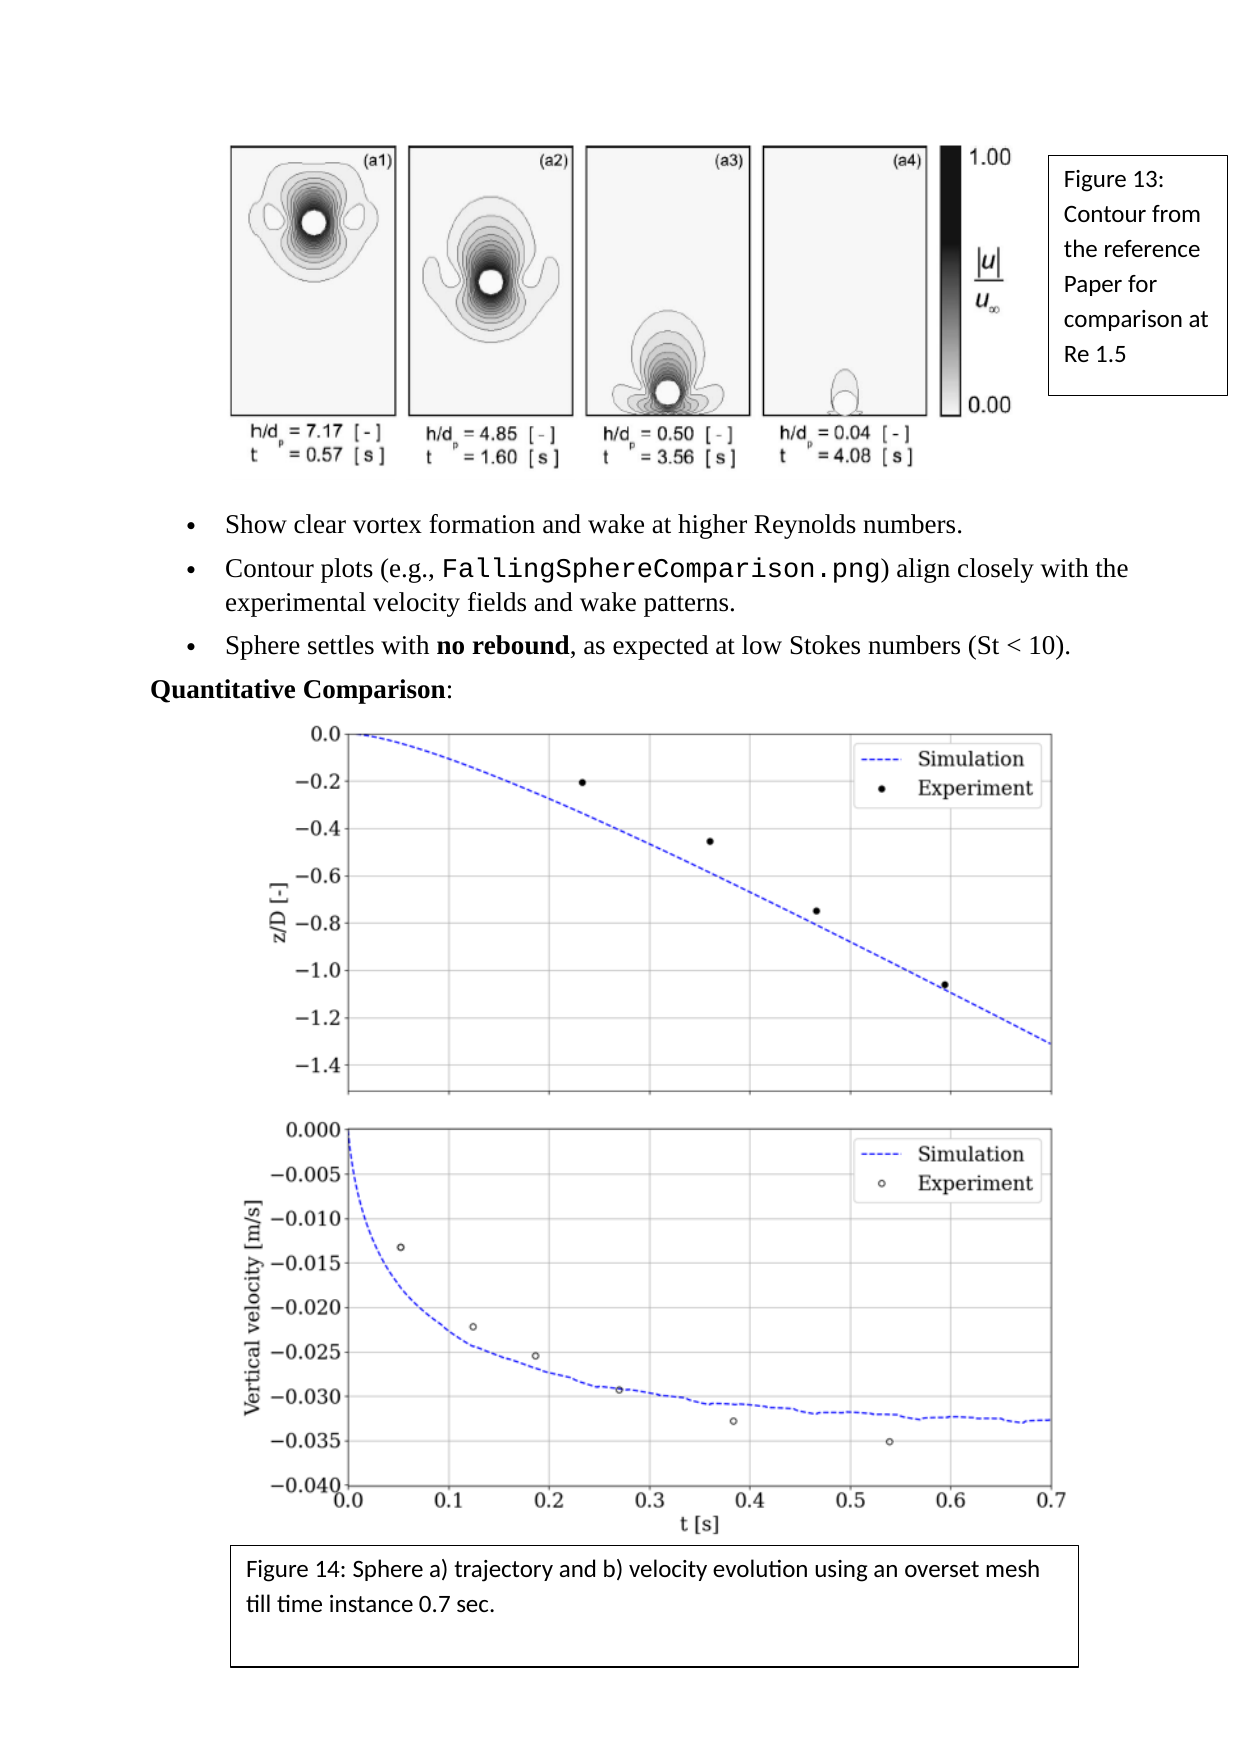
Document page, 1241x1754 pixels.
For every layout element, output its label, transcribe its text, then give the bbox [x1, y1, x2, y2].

list Show clear vortex formation and wake at higher Reynolds numbers. [187, 508, 1165, 540]
list Contour plots (e.g., FallingSphereComparison.png) align closely with the experimental velocity fields and wake patterns. [187, 552, 1165, 617]
list Sphere settles with no rebound, as expected at low Stokes numbers (St < 10). [187, 629, 1165, 660]
text Quantitative Comparison: [150, 673, 1165, 704]
picture [238, 716, 1077, 1545]
picture [216, 137, 1025, 480]
